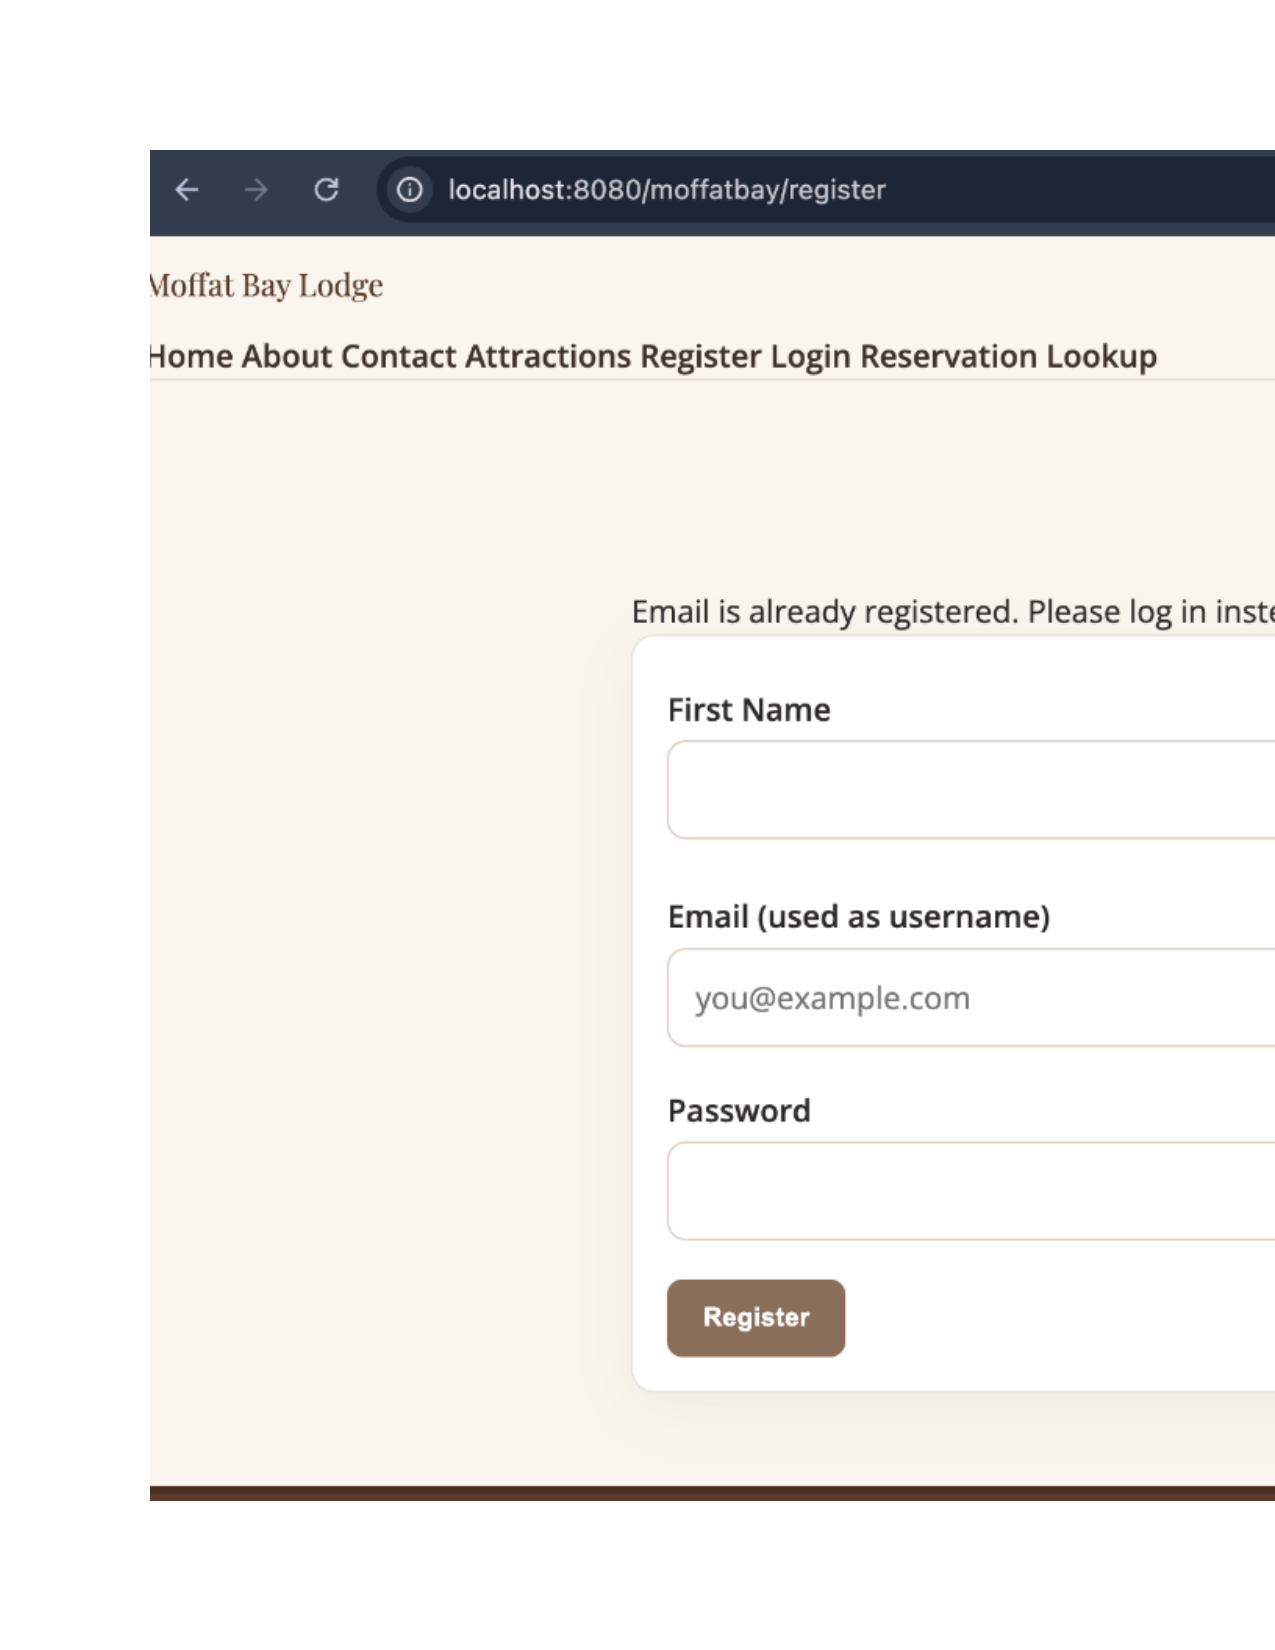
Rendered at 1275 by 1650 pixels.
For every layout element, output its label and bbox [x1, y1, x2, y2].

picture [150, 150, 1275, 1501]
